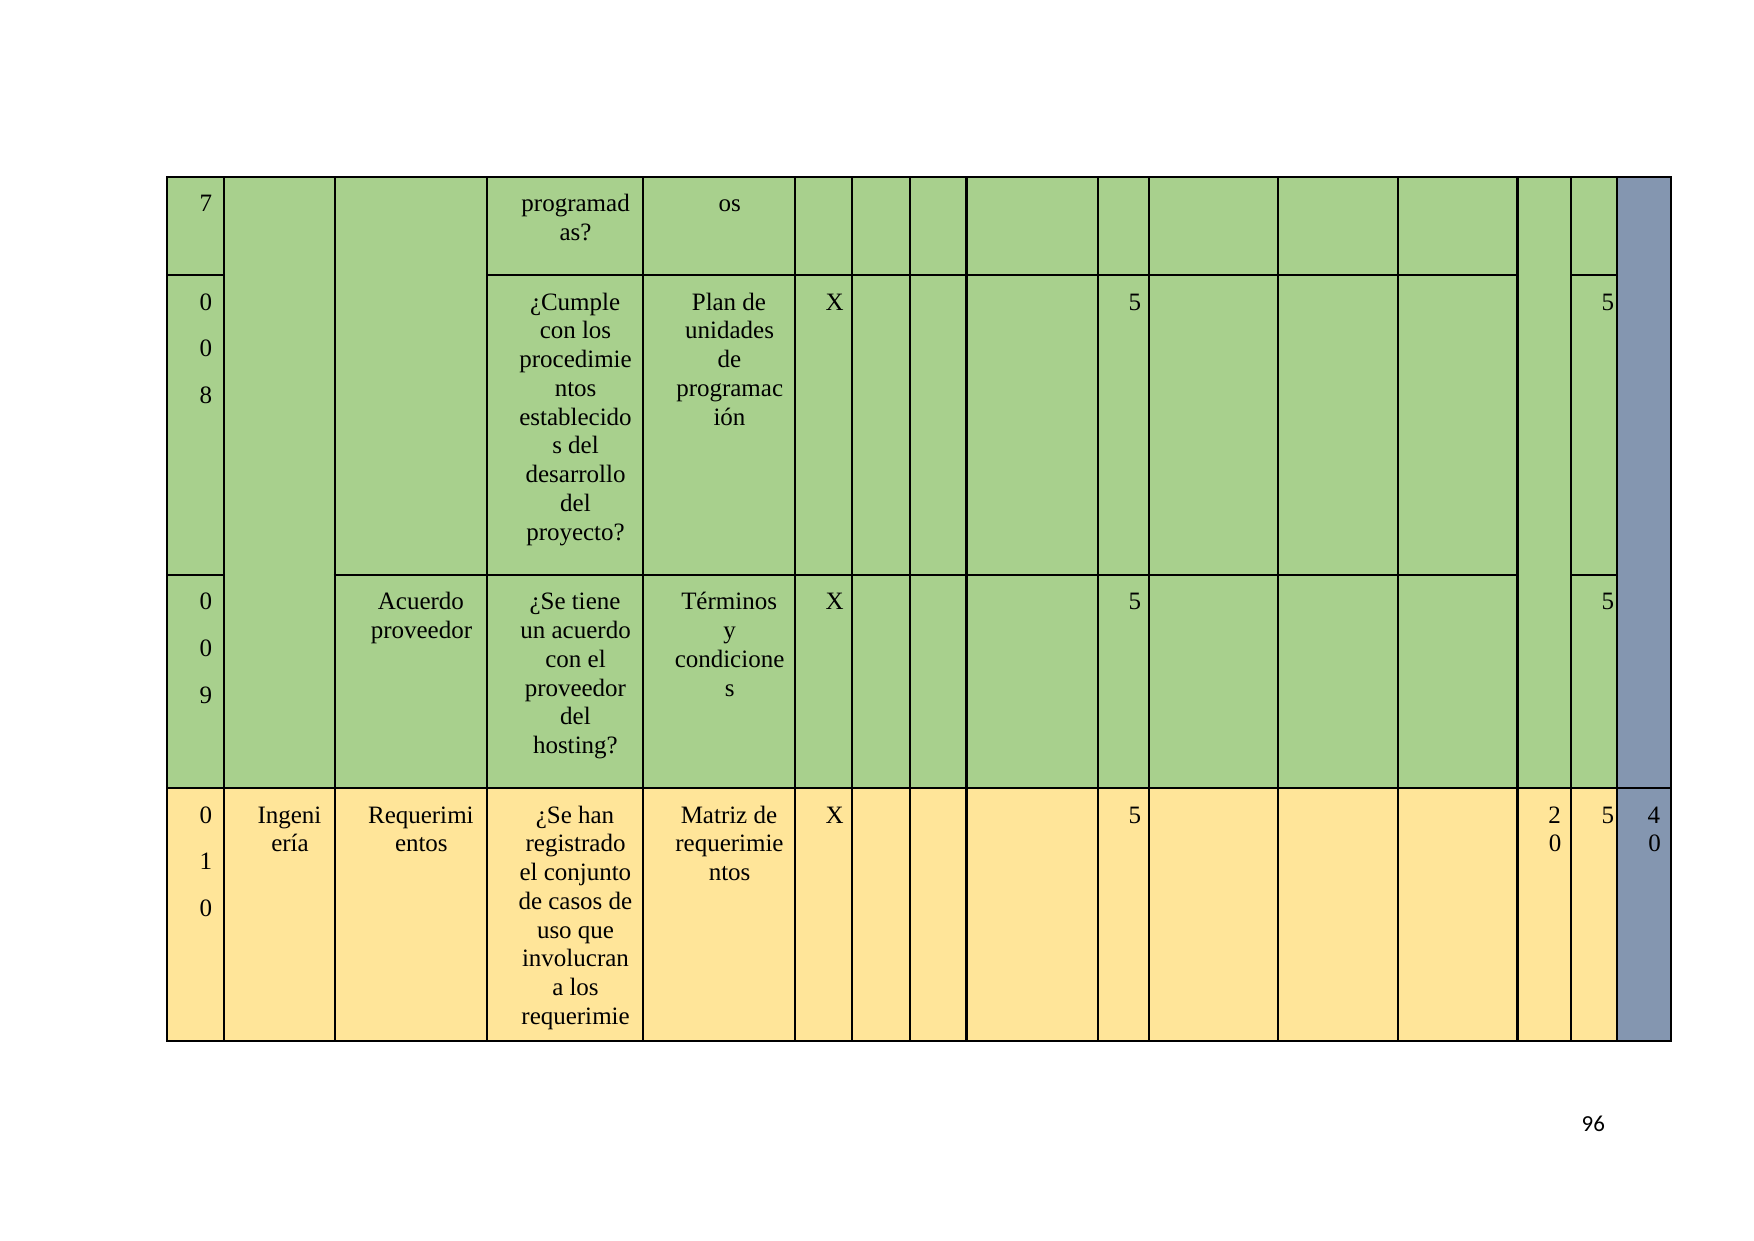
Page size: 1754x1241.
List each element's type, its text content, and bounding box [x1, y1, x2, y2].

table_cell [488, 789, 642, 1040]
table_cell [1279, 789, 1397, 1040]
table_cell [1150, 789, 1277, 1040]
table_cell [853, 789, 909, 1040]
table_cell 40 [1618, 789, 1670, 1040]
table_cell [1399, 276, 1516, 574]
table_cell [853, 576, 909, 787]
table_cell Requerimientos [336, 789, 486, 1040]
table_cell Términos y condiciones [644, 576, 794, 787]
table_cell [853, 276, 909, 574]
table_cell [968, 576, 1097, 787]
table_cell [1150, 178, 1277, 274]
table_cell [853, 178, 909, 274]
table_cell [1399, 789, 1516, 1040]
table_cell 5 [1099, 178, 1148, 274]
table_cell 5 [1572, 178, 1616, 274]
table_cell 5 [1572, 576, 1616, 787]
table_cell [1399, 576, 1516, 787]
table_cell [1399, 178, 1516, 274]
table_cell [911, 178, 965, 274]
table_cell 0 1 0 [168, 789, 223, 1040]
table_cell ¿Se tiene un acuerdo con el proveedor del hosting? [488, 576, 642, 787]
table_cell [968, 178, 1097, 274]
table_cell 0 0 9 [168, 576, 223, 787]
table_cell 20 [1519, 789, 1570, 1040]
table_cell 5 [1572, 276, 1616, 574]
table_cell [911, 576, 965, 787]
table_cell [911, 276, 965, 574]
table_cell X [796, 178, 851, 274]
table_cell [644, 789, 794, 1040]
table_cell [488, 178, 642, 274]
table_cell 0 0 7 [168, 178, 223, 274]
table_cell X [796, 276, 851, 574]
table_cell [1150, 576, 1277, 787]
table_cell ¿Cumple con los procedimientos establecidos del desarrollo del proyecto? [488, 276, 642, 574]
table_cell 5 [1099, 789, 1148, 1040]
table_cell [644, 178, 794, 274]
table_cell [1279, 178, 1397, 274]
table_cell Ingeniería [225, 789, 334, 1040]
table_cell [1279, 576, 1397, 787]
table_cell 5 [1099, 576, 1148, 787]
table_cell 5 [1099, 276, 1148, 574]
table_cell [968, 276, 1097, 574]
table_cell Plan de unidades de programación [644, 276, 794, 574]
table_cell 5 [1572, 789, 1616, 1040]
table_cell [1279, 276, 1397, 574]
table_cell X [796, 789, 851, 1040]
table_cell Acuerdo proveedor [336, 576, 486, 787]
table_cell [1150, 276, 1277, 574]
table_cell [968, 789, 1097, 1040]
table_cell 0 0 8 [168, 276, 223, 574]
table_cell [911, 789, 965, 1040]
table_cell X [796, 576, 851, 787]
